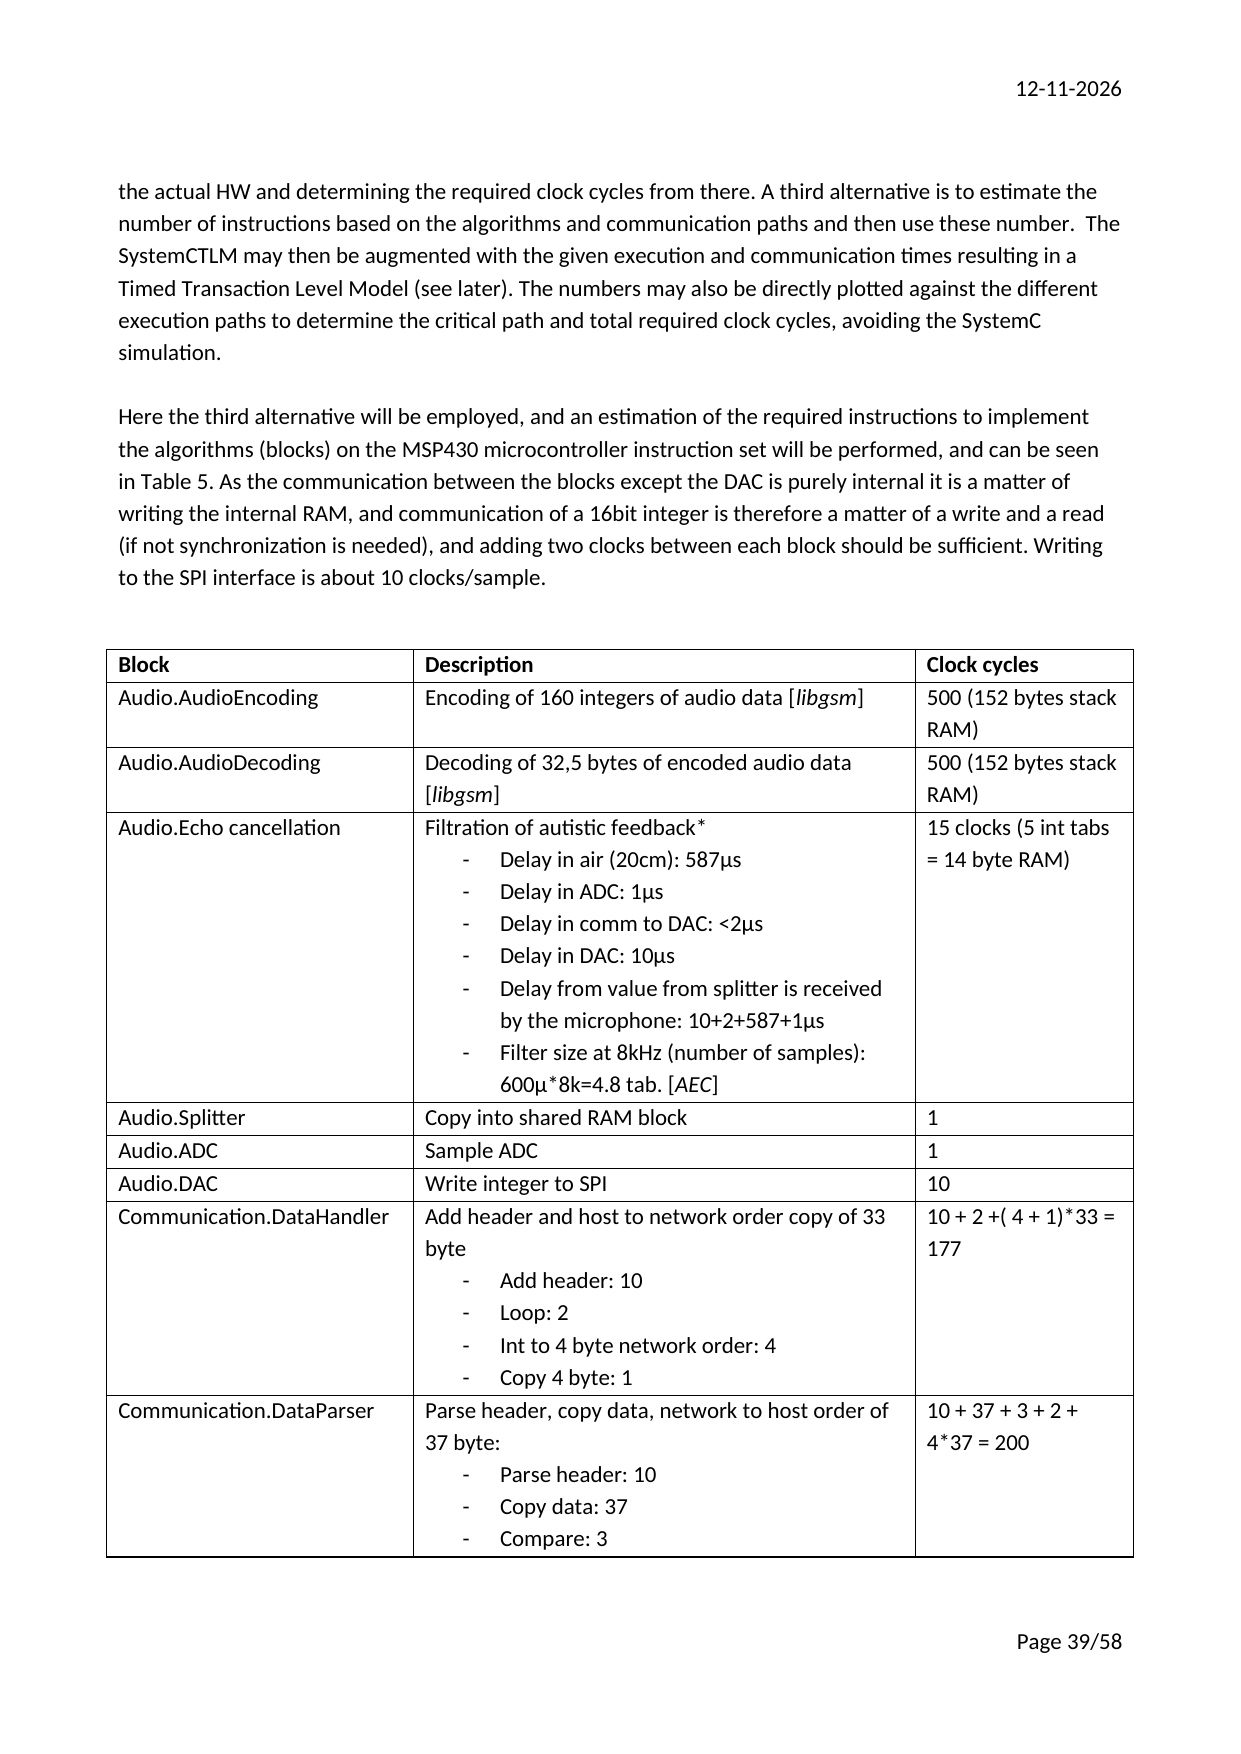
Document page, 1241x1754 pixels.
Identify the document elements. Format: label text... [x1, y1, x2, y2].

table_cell Add header and host to network order copy of 33 byte Add header: 10 Loop: 2 Int to 4 byte network order: 4 Copy 4 byte: 1 [414, 1202, 915, 1395]
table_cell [107, 1396, 413, 1556]
table_cell Audio.Echo cancellation [107, 813, 413, 1102]
table_cell 500 (152 bytes stack RAM) [916, 748, 1133, 812]
table_cell Audio.AudioDecoding [107, 748, 413, 812]
text Here the third alternative will be employed, and an estimation of the required instructions to implement the algorithms (blocks) on the MSP430 microcontroller instruction set will be performed, and can be seen in Table 5. As the communication between the blocks except the DAC is purely internal it is a matter of writing the internal RAM, and communication of a 16bit integer is therefore a matter of a write and a read (if not synchronization is needed), and adding two clocks between each block should be sufficient. Writing to the SPI interface is about 10 clocks/sample. [118, 402, 1122, 591]
table_cell 1 [916, 1136, 1133, 1168]
table_cell Sample ADC [414, 1136, 915, 1168]
table_cell 10 + 2 +( 4 + 1)*33 = 177 [916, 1202, 1133, 1395]
table_cell Encoding of 160 integers of audio data [libgsm] [414, 683, 915, 747]
table_header Block [107, 650, 413, 682]
table_cell 10 [916, 1169, 1133, 1201]
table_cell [916, 1396, 1133, 1556]
table_cell 15 clocks (5 int tabs = 14 byte RAM) [916, 813, 1133, 1102]
table_header Description [414, 650, 915, 682]
table_cell Write integer to SPI [414, 1169, 915, 1201]
table_cell Audio.Splitter [107, 1103, 413, 1135]
table_cell Copy into shared RAM block [414, 1103, 915, 1135]
table_cell Audio.AudioEncoding [107, 683, 413, 747]
table_cell Audio.DAC [107, 1169, 413, 1201]
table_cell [414, 1396, 915, 1556]
table_cell Audio.ADC [107, 1136, 413, 1168]
table_cell 1 [916, 1103, 1133, 1135]
table_header Clock cycles [916, 650, 1133, 682]
table_cell Communication.DataHandler [107, 1202, 413, 1395]
table_cell Decoding of 32,5 bytes of encoded audio data [libgsm] [414, 748, 915, 812]
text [118, 177, 1122, 366]
table_cell 500 (152 bytes stack RAM) [916, 683, 1133, 747]
table_cell Filtration of autistic feedback* Delay in air (20cm): 587µs Delay in ADC: 1µs Delay in comm to DAC: <2µs Delay in DAC: 10µs Delay from value from splitter is received by the microphone: 10+2+587+1µs Filter size at 8kHz (number of samples): 600µ*8k=4.8 tab. [AEC] [414, 813, 915, 1102]
